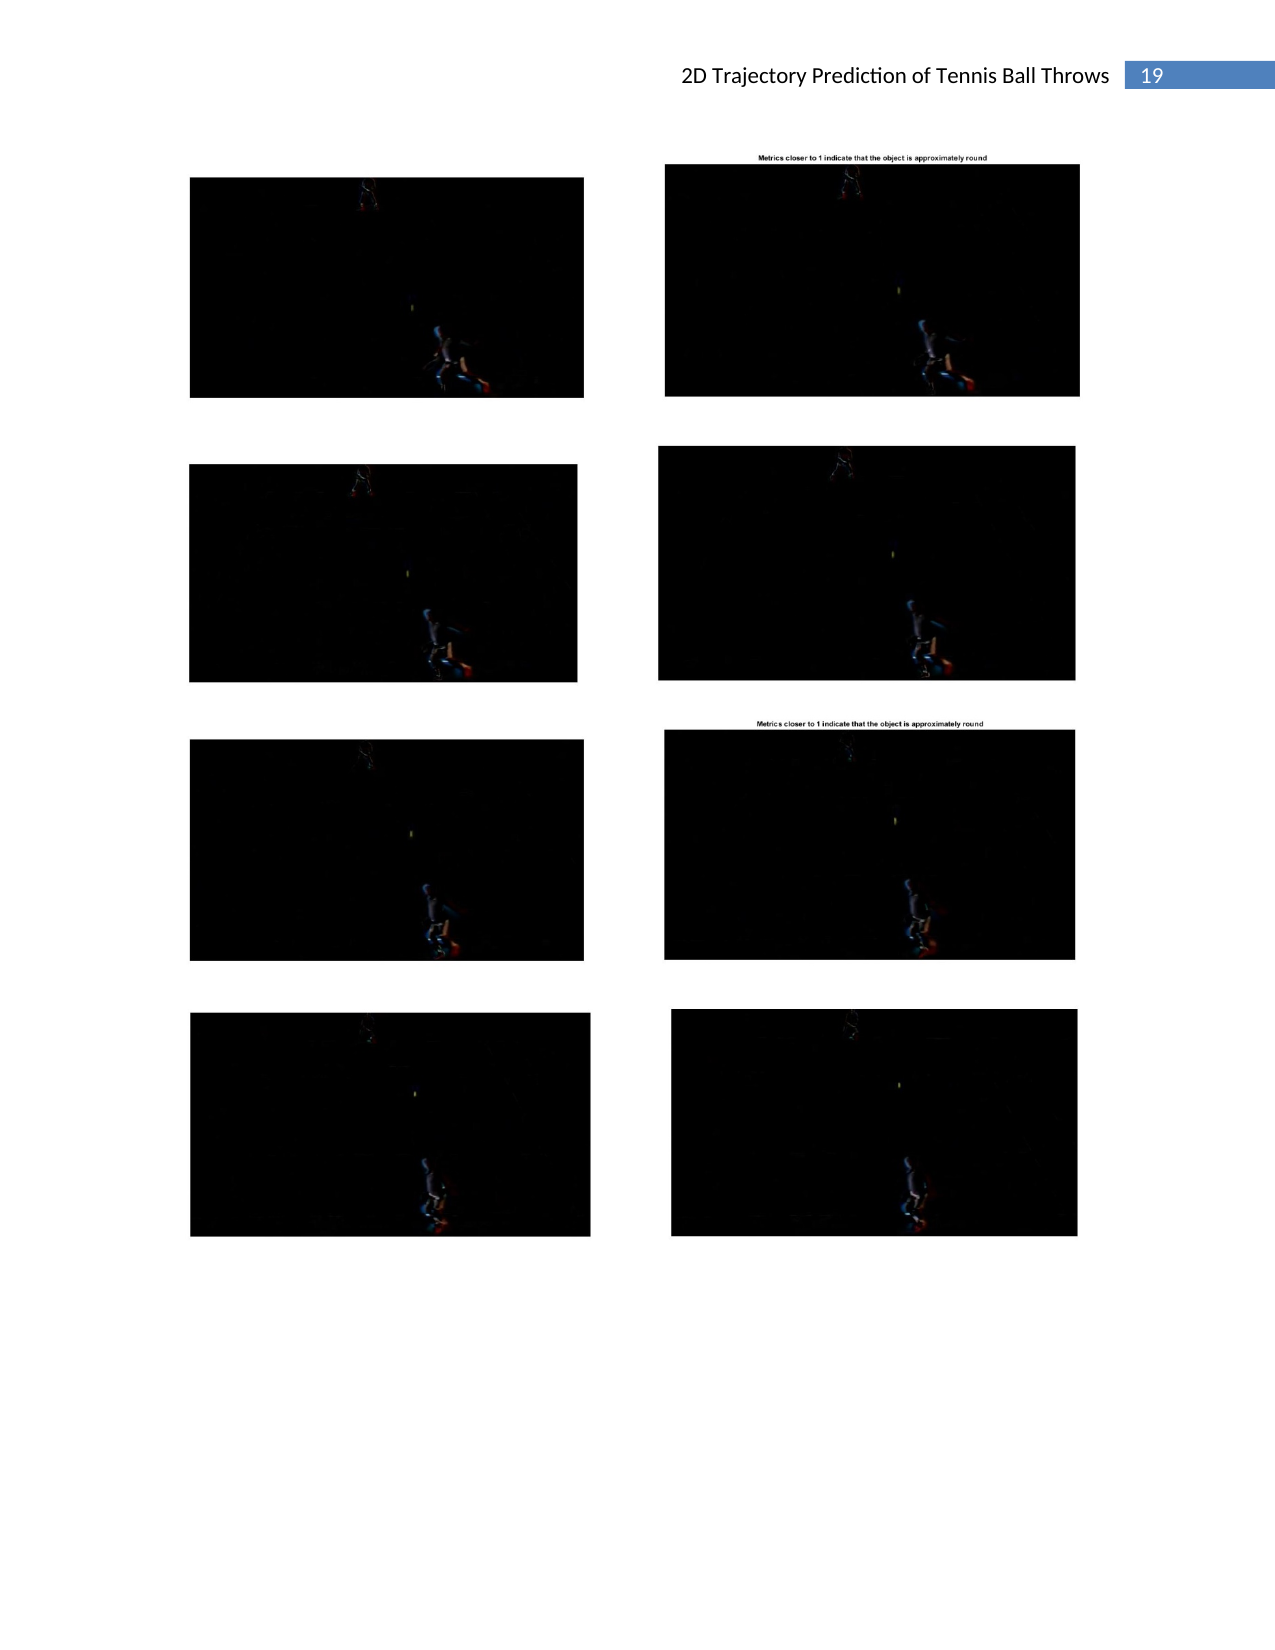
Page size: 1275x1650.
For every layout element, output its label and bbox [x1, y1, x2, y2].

picture [150, 150, 1122, 428]
picture [150, 715, 1117, 991]
picture [150, 994, 1119, 1267]
text [150, 150, 1125, 1267]
picture [150, 431, 1118, 712]
